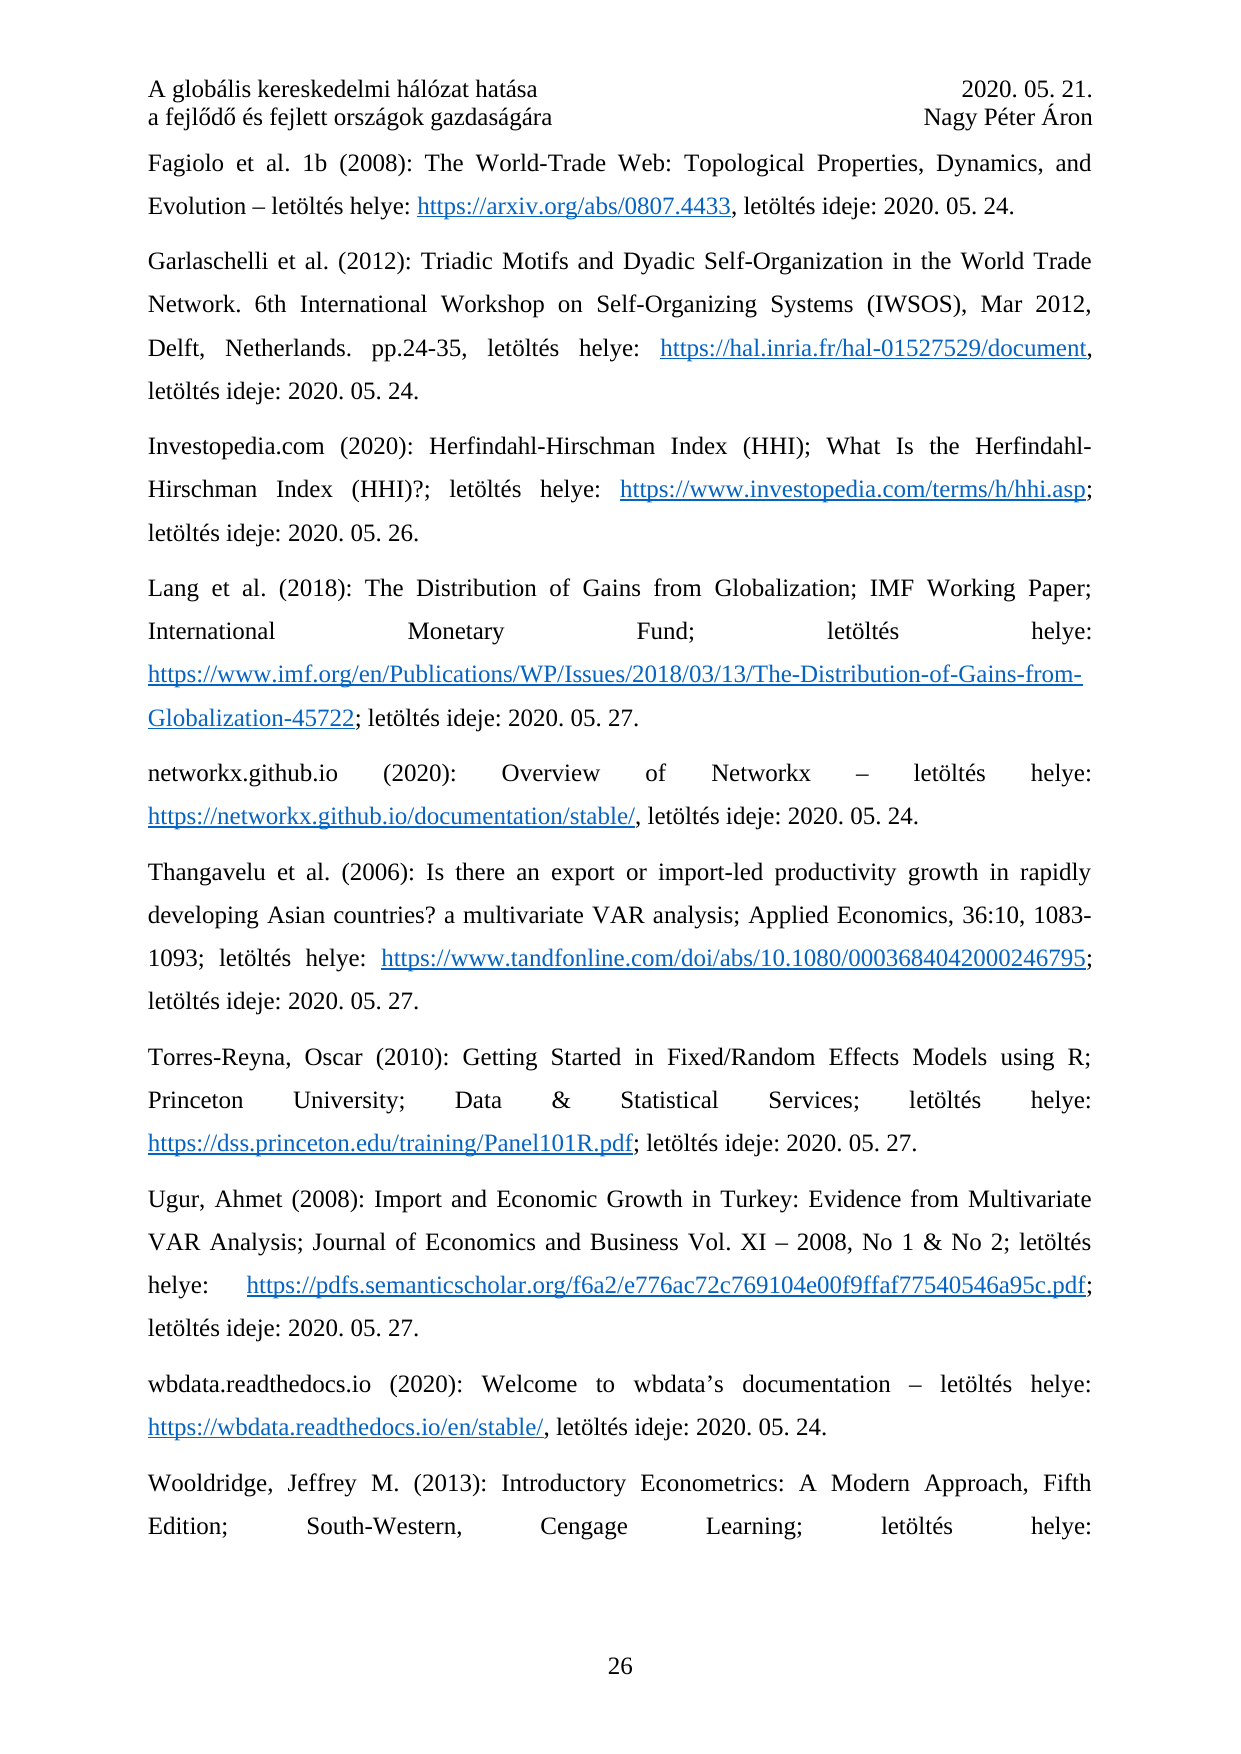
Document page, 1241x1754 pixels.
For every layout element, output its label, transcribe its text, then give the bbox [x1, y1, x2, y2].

text Thangavelu et al. (2006): Is there an export or import-led productivity growth in rapidly developing Asian countries? a multivariate VAR analysis; Applied Economics, 36:10, 1083-1093; letöltés helye: https://www.tandfonline.com/doi/abs/10.1080/0003684042000246795; letöltés ideje: 2020. 05. 27. [148, 857, 1093, 1015]
text wbdata.readthedocs.io (2020): Welcome to wbdata’s documentation – letöltés helye: https://wbdata.readthedocs.io/en/stable/, letöltés ideje: 2020. 05. 24. [148, 1369, 1093, 1441]
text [148, 1468, 1093, 1539]
text Torres-Reyna, Oscar (2010): Getting Started in Fixed/Random Effects Models using R; Princeton University; Data & Statistical Services; letöltés helye: https://dss.princeton.edu/training/Panel101R.pdf; letöltés ideje: 2020. 05. 27. [148, 1042, 1093, 1157]
text Investopedia.com (2020): Herfindahl-Hirschman Index (HHI); What Is the Herfindahl-Hirschman Index (HHI)?; letöltés helye: https://www.investopedia.com/terms/h/hhi.asp; letöltés ideje: 2020. 05. 26. [148, 431, 1093, 546]
text Lang et al. (2018): The Distribution of Gains from Globalization; IMF Working Paper; International Monetary Fund; letöltés helye: https://www.imf.org/en/Publications/WP/Issues/2018/03/13/The-Distribution-of-Gains-from-Globalization-45722; letöltés ideje: 2020. 05. 27. [148, 573, 1093, 731]
text Fagiolo et al. 1b (2008): The World-Trade Web: Topological Properties, Dynamics, and Evolution – letöltés helye: https://arxiv.org/abs/0807.4433, letöltés ideje: 2020. 05. 24. [148, 148, 1093, 219]
text Ugur, Ahmet (2008): Import and Economic Growth in Turkey: Evidence from Multivariate VAR Analysis; Journal of Economics and Business Vol. XI – 2008, No 1 & No 2; letöltés helye: https://pdfs.semanticscholar.org/f6a2/e776ac72c769104e00f9ffaf77540546a95c.pdf; letöltés ideje: 2020. 05. 27. [148, 1184, 1093, 1342]
text networkx.github.io (2020): Overview of Networkx – letöltés helye: https://networkx.github.io/documentation/stable/, letöltés ideje: 2020. 05. 24. [148, 758, 1093, 830]
text Garlaschelli et al. (2012): Triadic Motifs and Dyadic Self-Organization in the World Trade Network. 6th International Workshop on Self-Organizing Systems (IWSOS), Mar 2012, Delft, Netherlands. pp.24-35, letöltés helye: https://hal.inria.fr/hal-01527529/document, letöltés ideje: 2020. 05. 24. [148, 246, 1093, 404]
